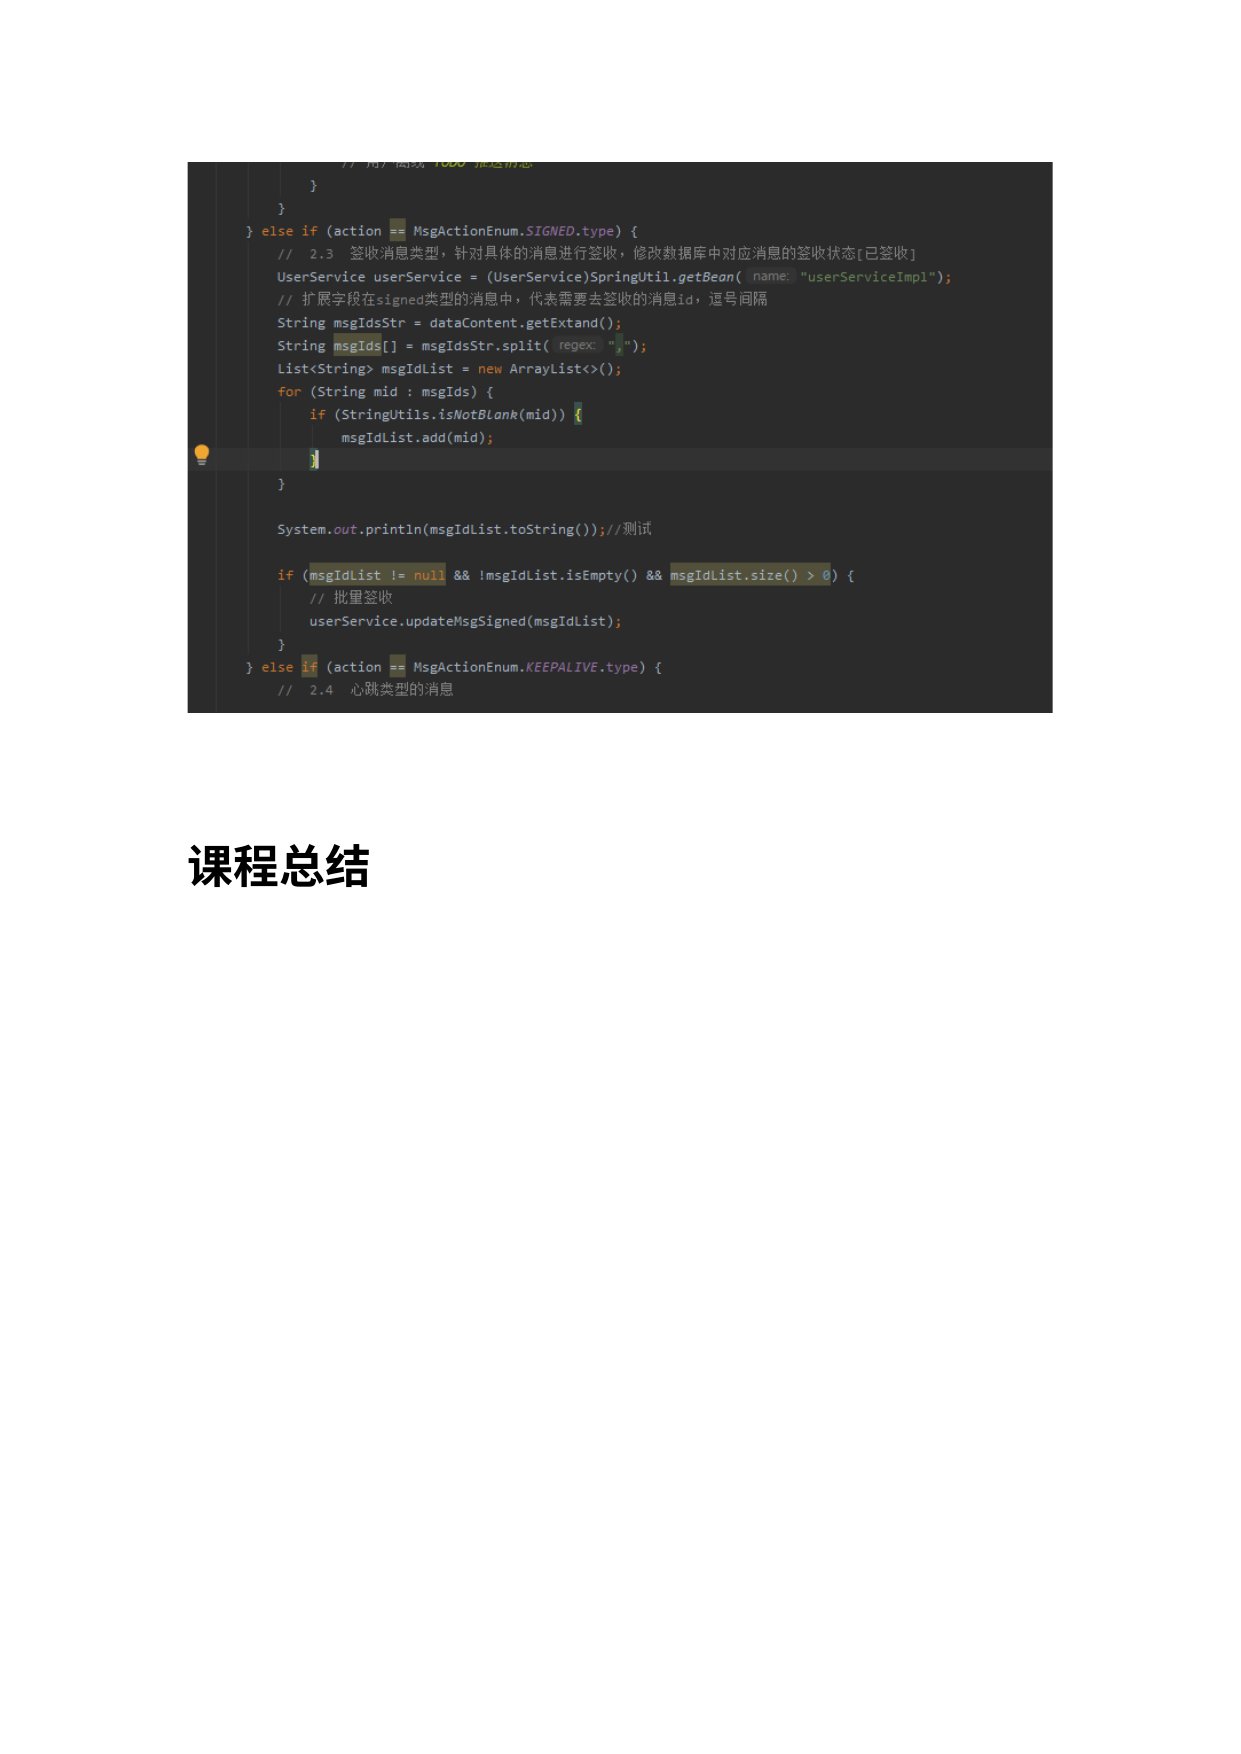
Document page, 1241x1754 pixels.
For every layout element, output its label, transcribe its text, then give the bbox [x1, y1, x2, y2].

subtitle 课程总结 [187, 815, 1053, 912]
picture [187, 162, 1053, 713]
